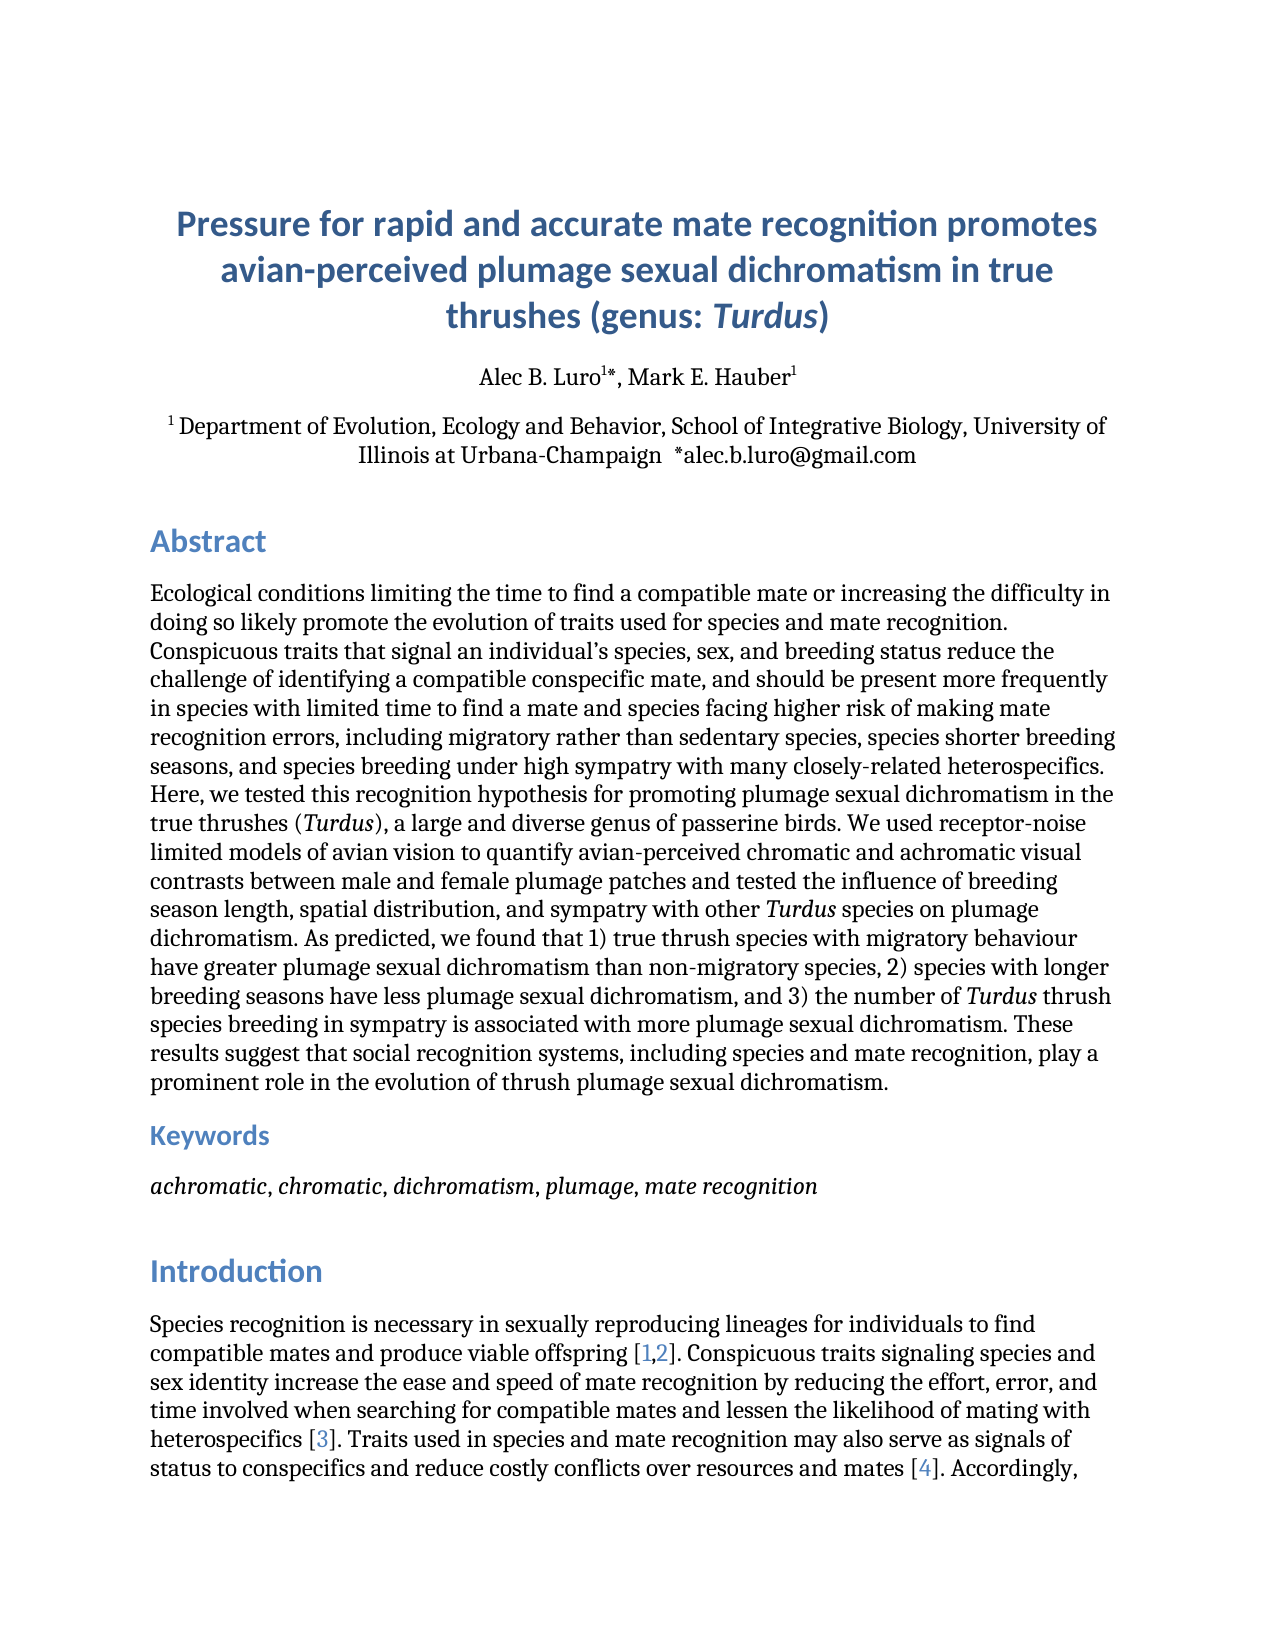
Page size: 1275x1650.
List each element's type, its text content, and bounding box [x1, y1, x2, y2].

subtitle Introduction [150, 1251, 1125, 1291]
text Alec B. Luro1*, Mark E. Hauber1 [150, 362, 1125, 391]
subtitle Keywords [150, 1117, 1125, 1153]
text 1 Department of Evolution, Ecology and Behavior, School of Integrative Biology, University of Illinois at Urbana-Champaign *alec.b.luro@gmail.com [150, 412, 1125, 469]
text Ecological conditions limiting the time to find a compatible mate or increasing the difficulty in doing so likely promote the evolution of traits used for species and mate recognition. Conspicuous traits that signal an individual’s species, sex, and breeding status reduce the challenge of identifying a compatible conspecific mate, and should be present more frequently in species with limited time to find a mate and species facing higher risk of making mate recognition errors, including migratory rather than sedentary species, species shorter breeding seasons, and species breeding under high sympatry with many closely-related heterospecifics. Here, we tested this recognition hypothesis for promoting plumage sexual dichromatism in the true thrushes (Turdus), a large and diverse genus of passerine birds. We used receptor-noise limited models of avian vision to quantify avian-perceived chromatic and achromatic visual contrasts between male and female plumage patches and tested the influence of breeding season length, spatial distribution, and sympatry with other Turdus species on plumage dichromatism. As predicted, we found that 1) true thrush species with migratory behaviour have greater plumage sexual dichromatism than non-migratory species, 2) species with longer breeding seasons have less plumage sexual dichromatism, and 3) the number of Turdus thrush species breeding in sympatry is associated with more plumage sexual dichromatism. These results suggest that social recognition systems, including species and mate recognition, play a prominent role in the evolution of thrush plumage sexual dichromatism. [150, 579, 1125, 1097]
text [150, 1310, 1125, 1482]
text achromatic, chromatic, dichromatism, plumage, mate recognition [150, 1172, 1125, 1201]
title Pressure for rapid and accurate mate recognition promotes avian-perceived plumage sexual dichromatism in true thrushes (genus: Turdus) [150, 200, 1125, 337]
subtitle Abstract [150, 519, 1125, 560]
